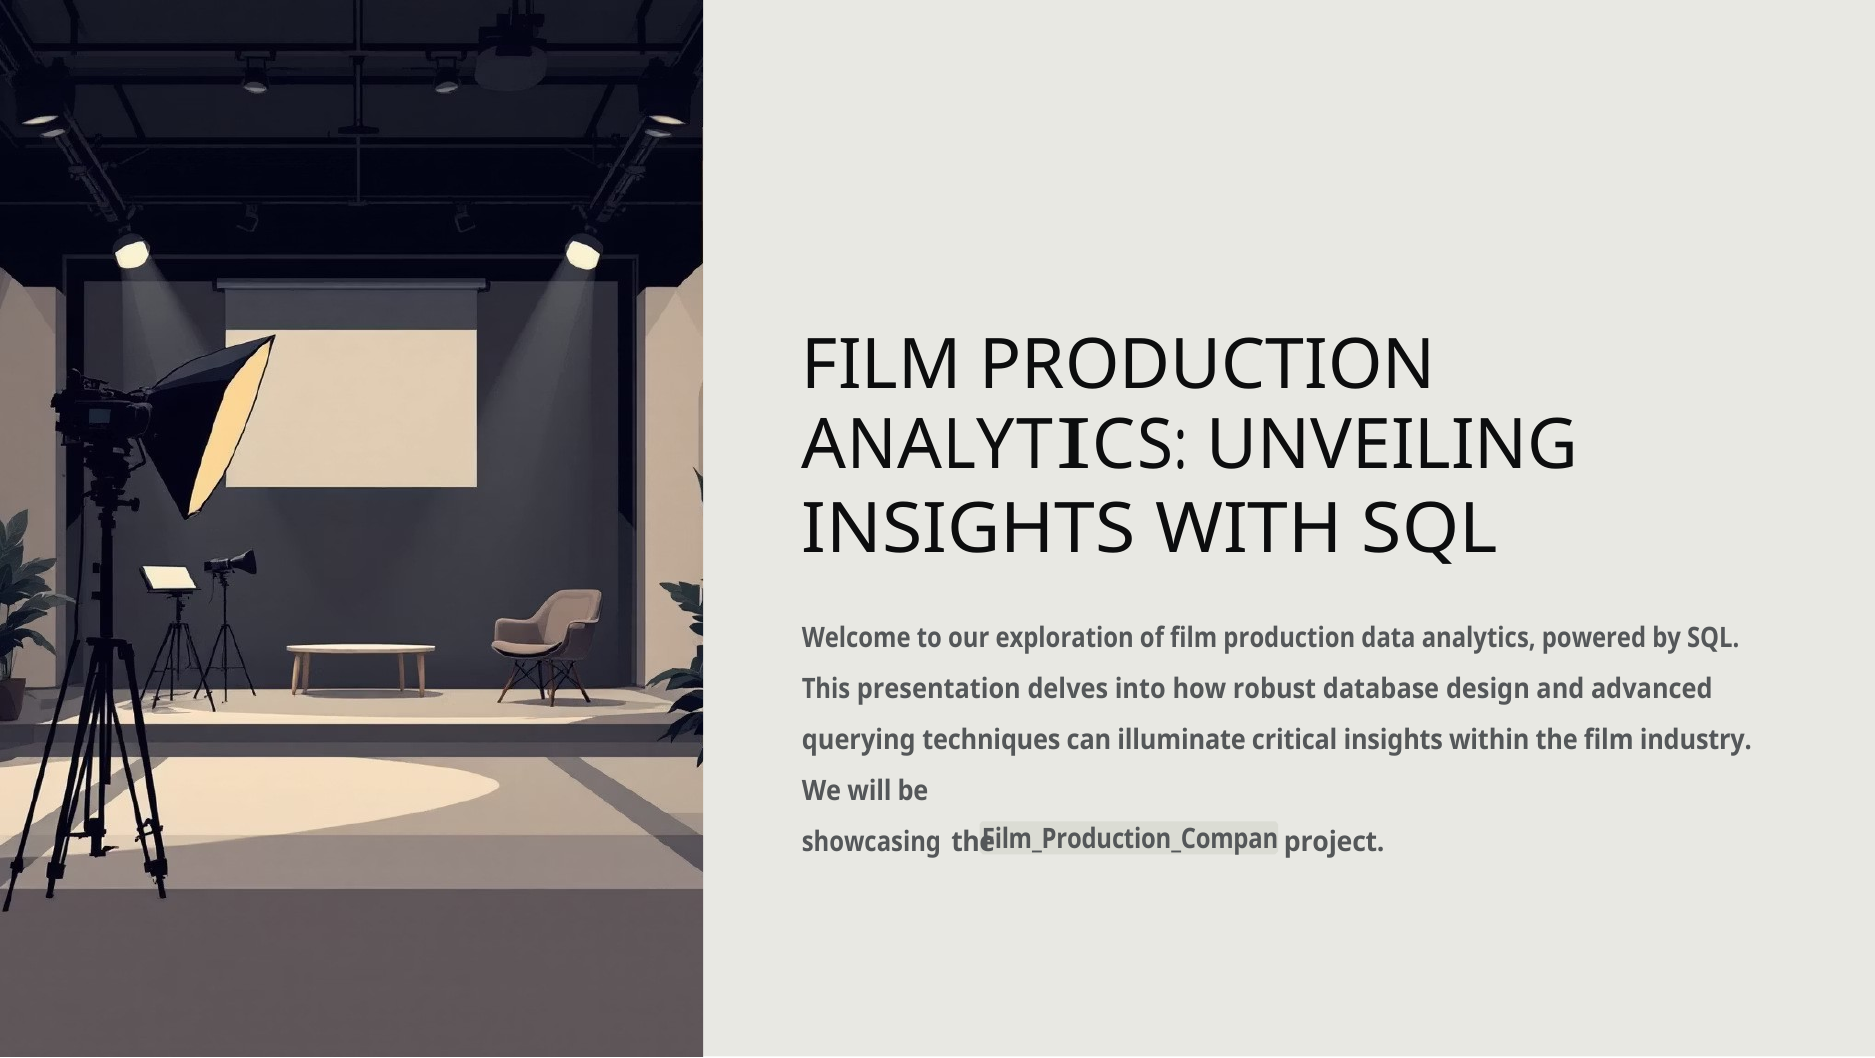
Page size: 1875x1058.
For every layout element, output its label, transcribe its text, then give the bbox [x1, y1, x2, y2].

subtitle FILM PRODUCTION ANALYTICS: UNVEILING INSIGHTS WITH SQL [802, 322, 1781, 573]
text showcasing the project. [802, 821, 1875, 859]
text Welcome to our exploration of film production data analytics, powered by SQL. This presentation delves into how robust database design and advanced querying techniques can illuminate critical insights within the film industry. We will be [802, 617, 1781, 808]
picture [0, 0, 704, 1057]
